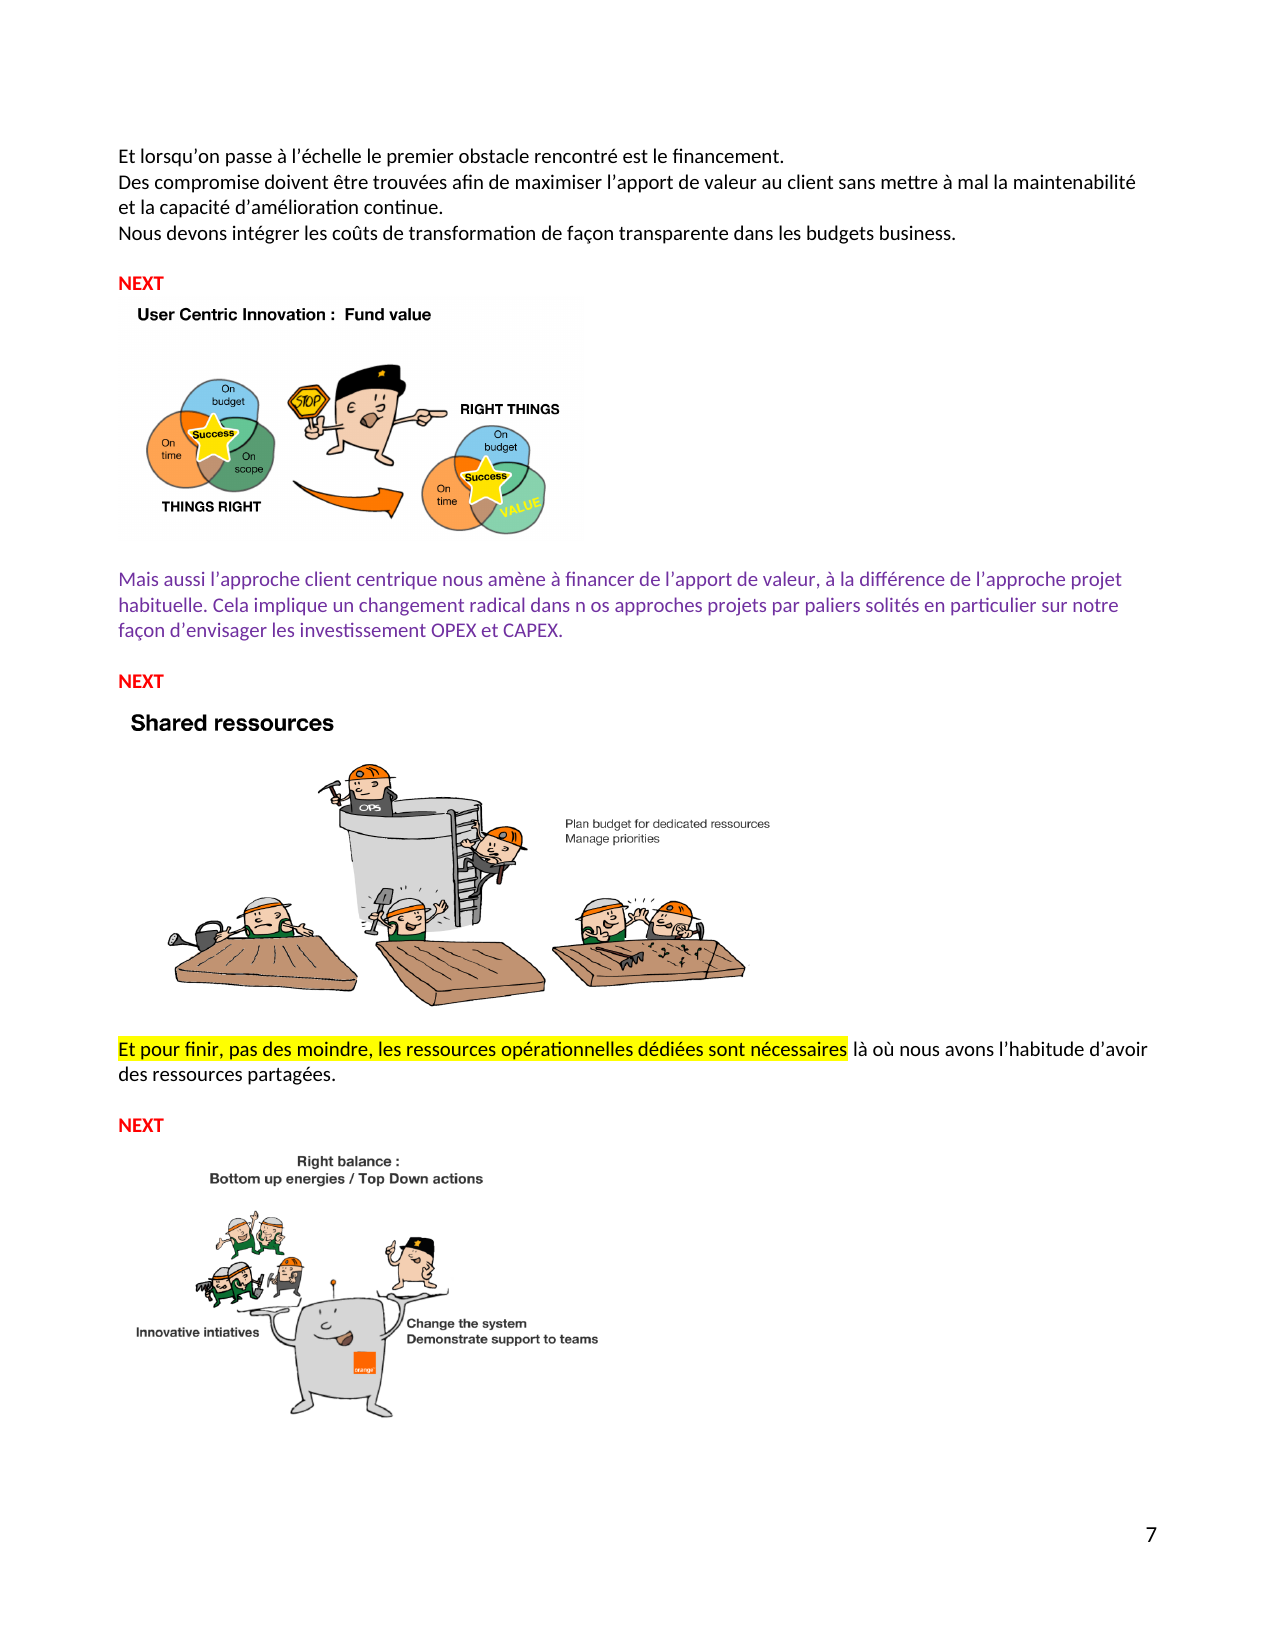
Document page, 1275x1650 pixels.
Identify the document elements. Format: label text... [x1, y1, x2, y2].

text NEXT [118, 668, 1157, 693]
text NEXT [118, 1112, 1157, 1137]
picture [118, 296, 584, 541]
picture [118, 1137, 604, 1421]
picture [118, 693, 791, 1011]
text Mais aussi l’approche client centrique nous amène à financer de l’apport de valeur, à la différence de l’approche projet habituelle. Cela implique un changement radical dans n os approches projets par paliers solités en particulier sur notre façon d’envisager les investissement OPEX et CAPEX. [118, 566, 1157, 643]
text Et pour finir, pas des moindre, les ressources opérationnelles dédiées sont nécessaires là où nous avons l’habitude d’avoir des ressources partagées. [118, 1036, 1157, 1087]
text Nous devons intégrer les coûts de transformation de façon transparente dans les budgets business. [118, 220, 1157, 245]
text Et lorsqu’on passe à l’échelle le premier obstacle rencontré est le financement. [118, 143, 1157, 169]
text NEXT [118, 271, 1157, 296]
text Des compromise doivent être trouvées afin de maximiser l’apport de valeur au client sans mettre à mal la maintenabilité et la capacité d’amélioration continue. [118, 169, 1157, 220]
